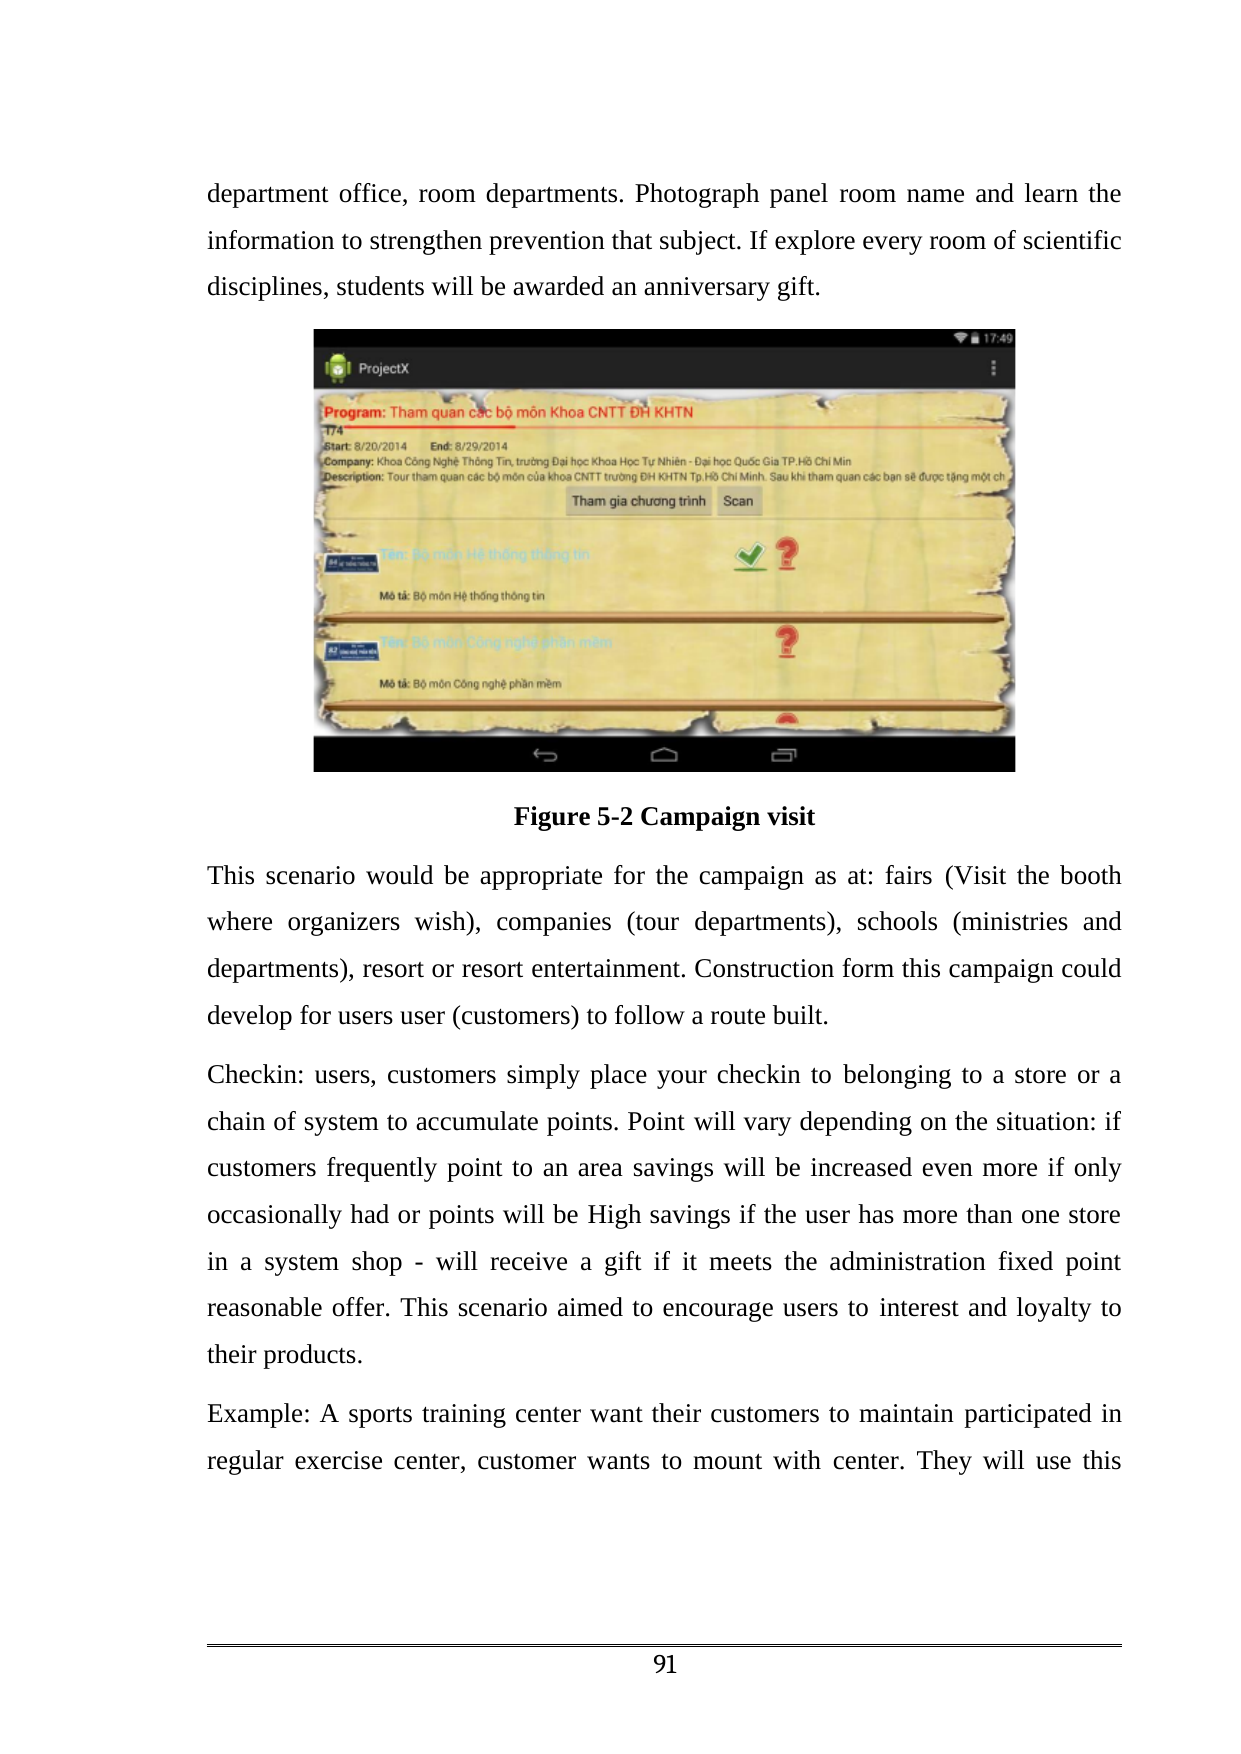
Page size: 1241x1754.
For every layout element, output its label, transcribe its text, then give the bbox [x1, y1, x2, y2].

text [207, 177, 1122, 302]
text Checkin: users, customers simply place your checkin to belonging to a store or a chain of system to accumulate points. Point will vary depending on the situation: if customers frequently point to an area savings will be increased even more if only occasionally had or points will be High savings if the user has more than one store in a system shop - will receive a gift if it meets the administration fixed point reasonable offer. This scenario aimed to encourage users to interest and loyalty to their products. [207, 1058, 1122, 1369]
text Figure 5-2 Campaign visit [207, 799, 1122, 831]
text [207, 1397, 1122, 1475]
picture [313, 329, 1016, 772]
text This scenario would be appropriate for the campaign as at: fairs (Visit the booth where organizers wish), companies (tour departments), schools (ministries and departments), resort or resort entertainment. Construction form this campaign could develop for users user (customers) to follow a route built. [207, 859, 1122, 1030]
